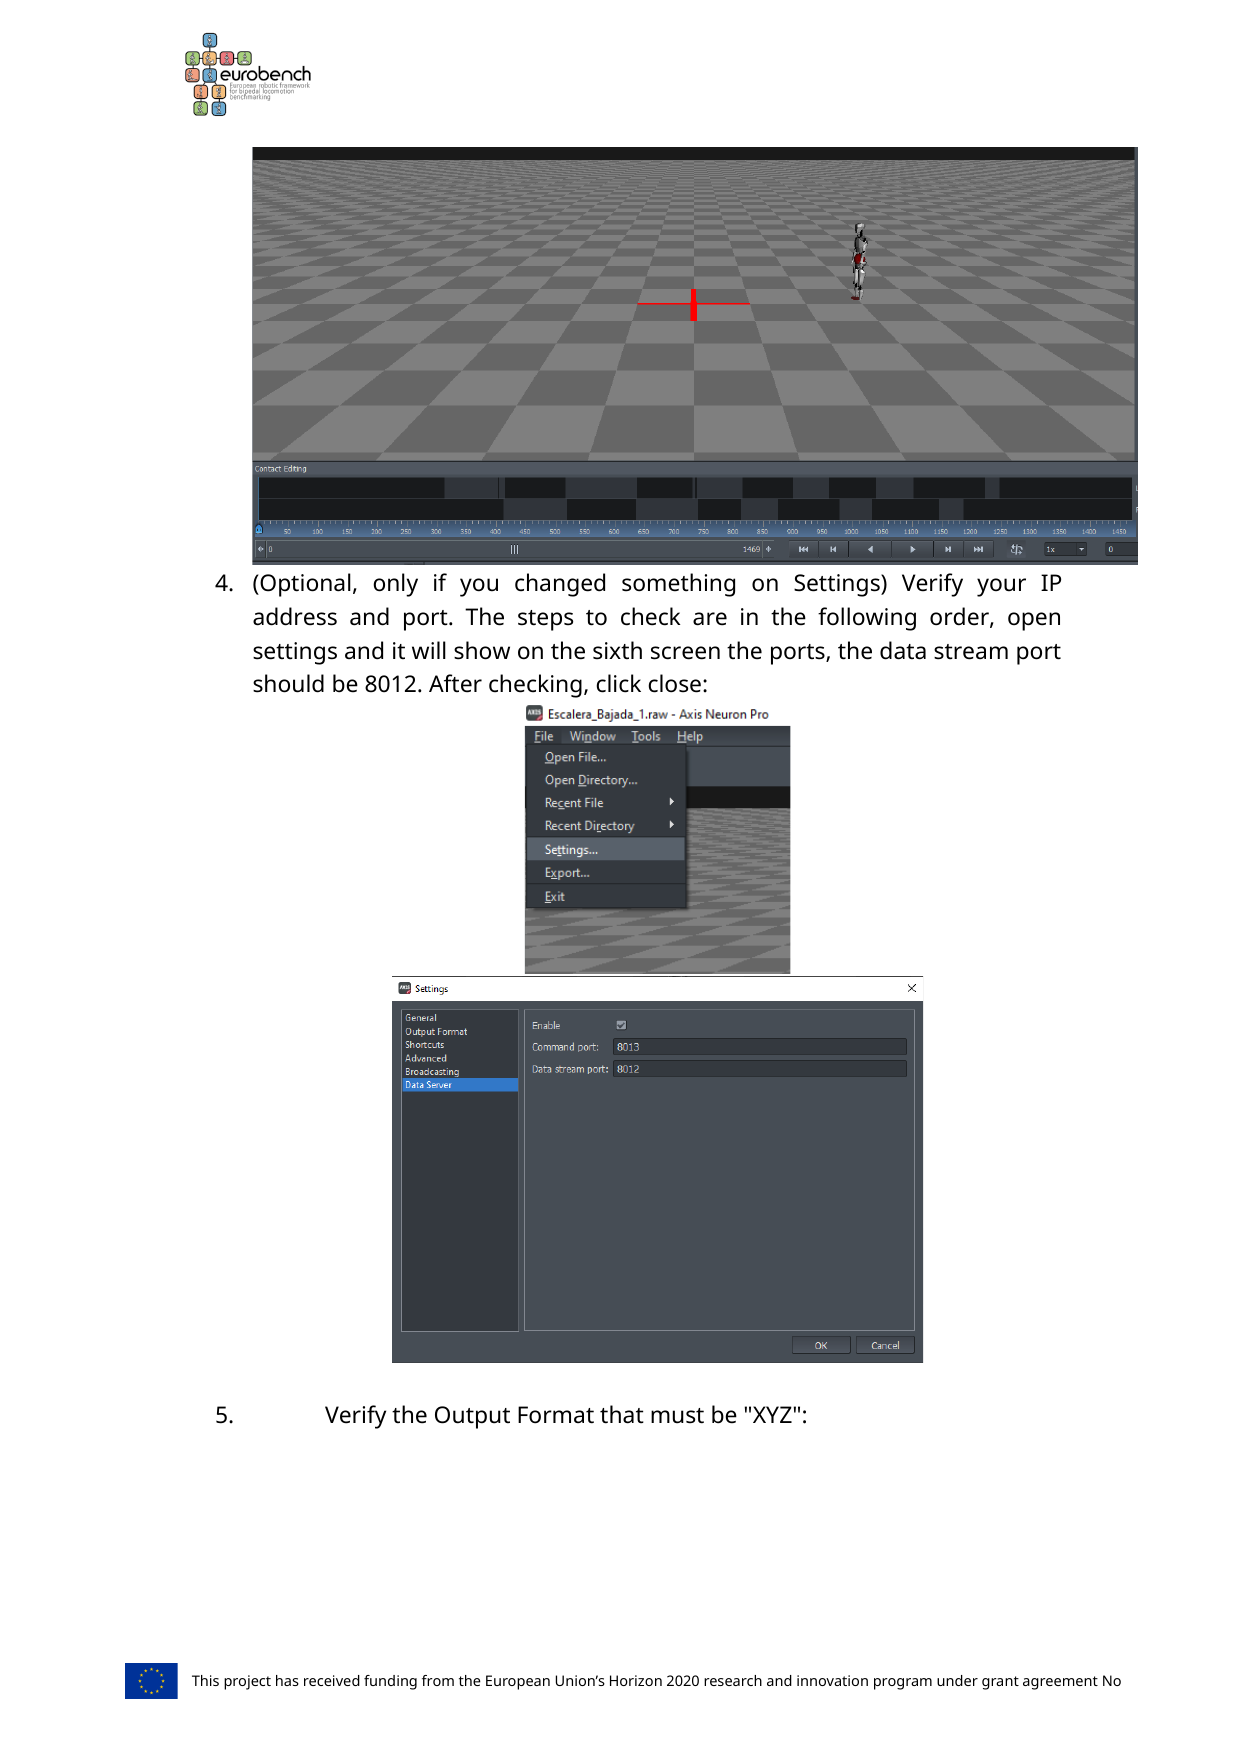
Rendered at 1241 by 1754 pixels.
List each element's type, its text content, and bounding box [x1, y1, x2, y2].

picture [177, 24, 318, 125]
picture [524, 702, 791, 974]
picture [125, 1663, 178, 1699]
picture [252, 147, 1138, 565]
list Verify the Output Format that must be "XYZ": [215, 1399, 1063, 1430]
list (Optional, only if you changed something on Settings) Verify your IP address and port. The steps to check are in the following order, open settings and it will show on the sixth screen the ports, the data stream port should be 8012. After checking, click close: [215, 567, 1063, 700]
picture [392, 976, 924, 1363]
